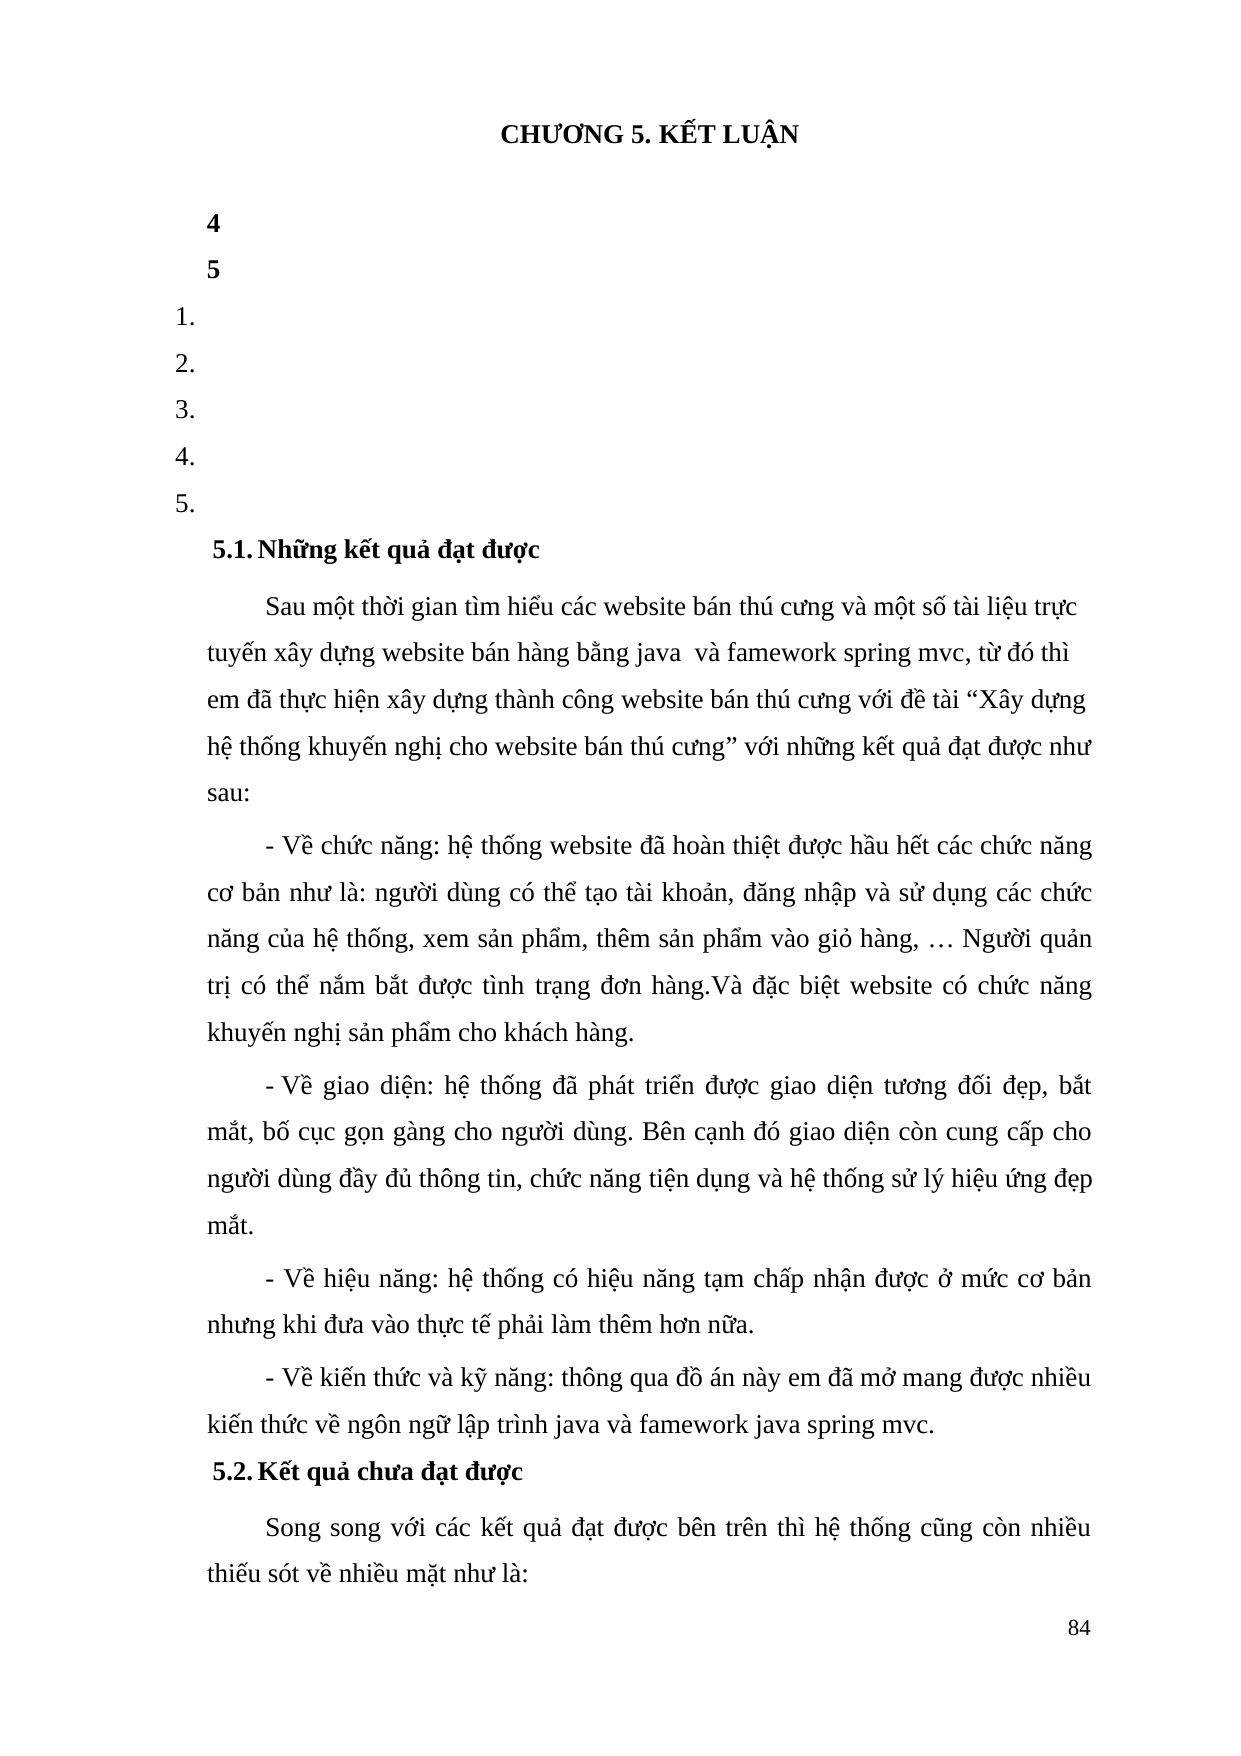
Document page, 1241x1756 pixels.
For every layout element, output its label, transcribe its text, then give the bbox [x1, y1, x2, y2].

list Về kiến thức và kỹ năng: thông qua đồ án này em đã mở mang được nhiều kiến thức về ngôn ngữ lập trình java và famework java spring mvc. [207, 1361, 1093, 1439]
list Kết quả chưa đạt được [212, 1454, 1105, 1486]
subtitle CHƯƠNG 5. KẾT LUẬN [391, 118, 908, 149]
list Về chức năng: hệ thống website đã hoàn thiệt được hầu hết các chức năng cơ bản như là: người dùng có thể tạo tài khoản, đăng nhập và sử dụng các chức năng của hệ thống, xem sản phẩm, thêm sản phẩm vào giỏ hàng, … Người quản trị có thể nắm bắt được tình trạng đơn hàng.Và đặc biệt website có chức năng khuyến nghị sản phẩm cho khách hàng. [207, 829, 1093, 1047]
list Về giao diện: hệ thống đã phát triển được giao diện tương đối đẹp, bắt mắt, bố cục gọn gàng cho người dùng. Bên cạnh đó giao diện còn cung cấp cho người dùng đầy đủ thông tin, chức năng tiện dụng và hệ thống sử lý hiệu ứng đẹp mắt. [207, 1069, 1093, 1240]
text Sau một thời gian tìm hiểu các website bán thú cưng và một số tài liệu trực tuyến xây dựng website bán hàng bằng java và famework spring mvc, từ đó thì em đã thực hiện xây dựng thành công website bán thú cưng với đề tài “Xây dựng hệ thống khuyến nghị cho website bán thú cưng” với những kết quả đạt được như sau: [207, 590, 1093, 807]
list Về hiệu năng: hệ thống có hiệu năng tạm chấp nhận được ở mức cơ bản nhưng khi đưa vào thực tế phải làm thêm hơn nữa. [207, 1262, 1093, 1339]
list Những kết quả đạt được [212, 534, 1105, 565]
text Song song với các kết quả đạt được bên trên thì hệ thống cũng còn nhiều thiếu sót về nhiều mặt như là: [207, 1511, 1105, 1588]
